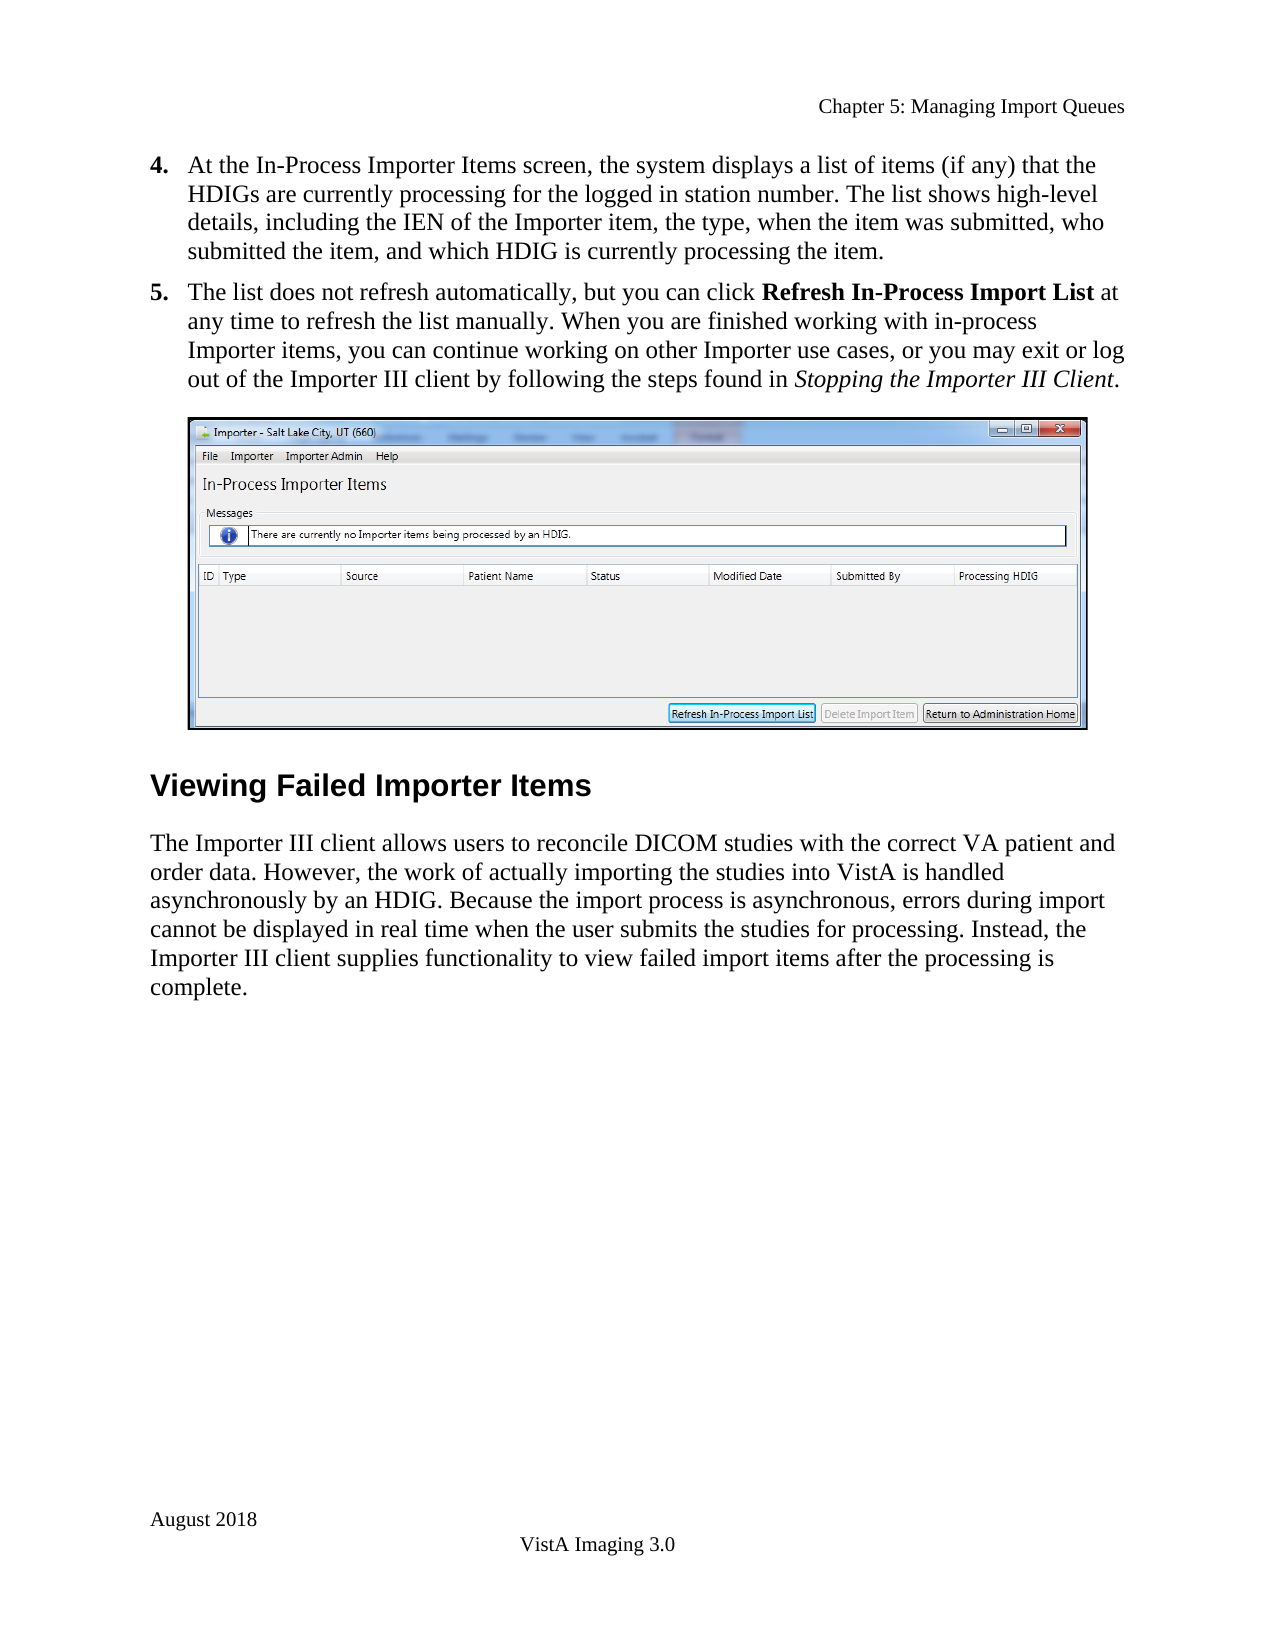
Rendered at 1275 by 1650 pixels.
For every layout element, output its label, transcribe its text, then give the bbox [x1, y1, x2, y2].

picture [187, 417, 1088, 730]
text The list does not refresh automatically, but you can click Refresh In-Process Import List at any time to refresh the list manually. When you are finished working with in-process Importer items, you can continue working on other Importer use cases, or you may exit or log out of the Importer III client by following the steps found in Stopping the Importer III Client. [150, 277, 1125, 392]
text The Importer III client allows users to reconcile DICOM studies with the correct VA patient and order data. However, the work of actually importing the studies into VistA is handled asynchronously by an HDIG. Because the import process is asynchronous, errors during import cannot be displayed in real time when the user submits the studies for processing. Instead, the Importer III client supplies functionality to view failed import items after the processing is complete. [150, 828, 1125, 1000]
text At the In-Process Importer Items screen, the system displays a list of items (if any) that the HDIGs are currently processing for the logged in station number. The list shows high-level details, including the IEN of the Importer item, the type, when the item was submitted, who submitted the item, and which HDIG is currently processing the item. [150, 150, 1125, 265]
subtitle Viewing Failed Importer Items [150, 767, 1125, 803]
